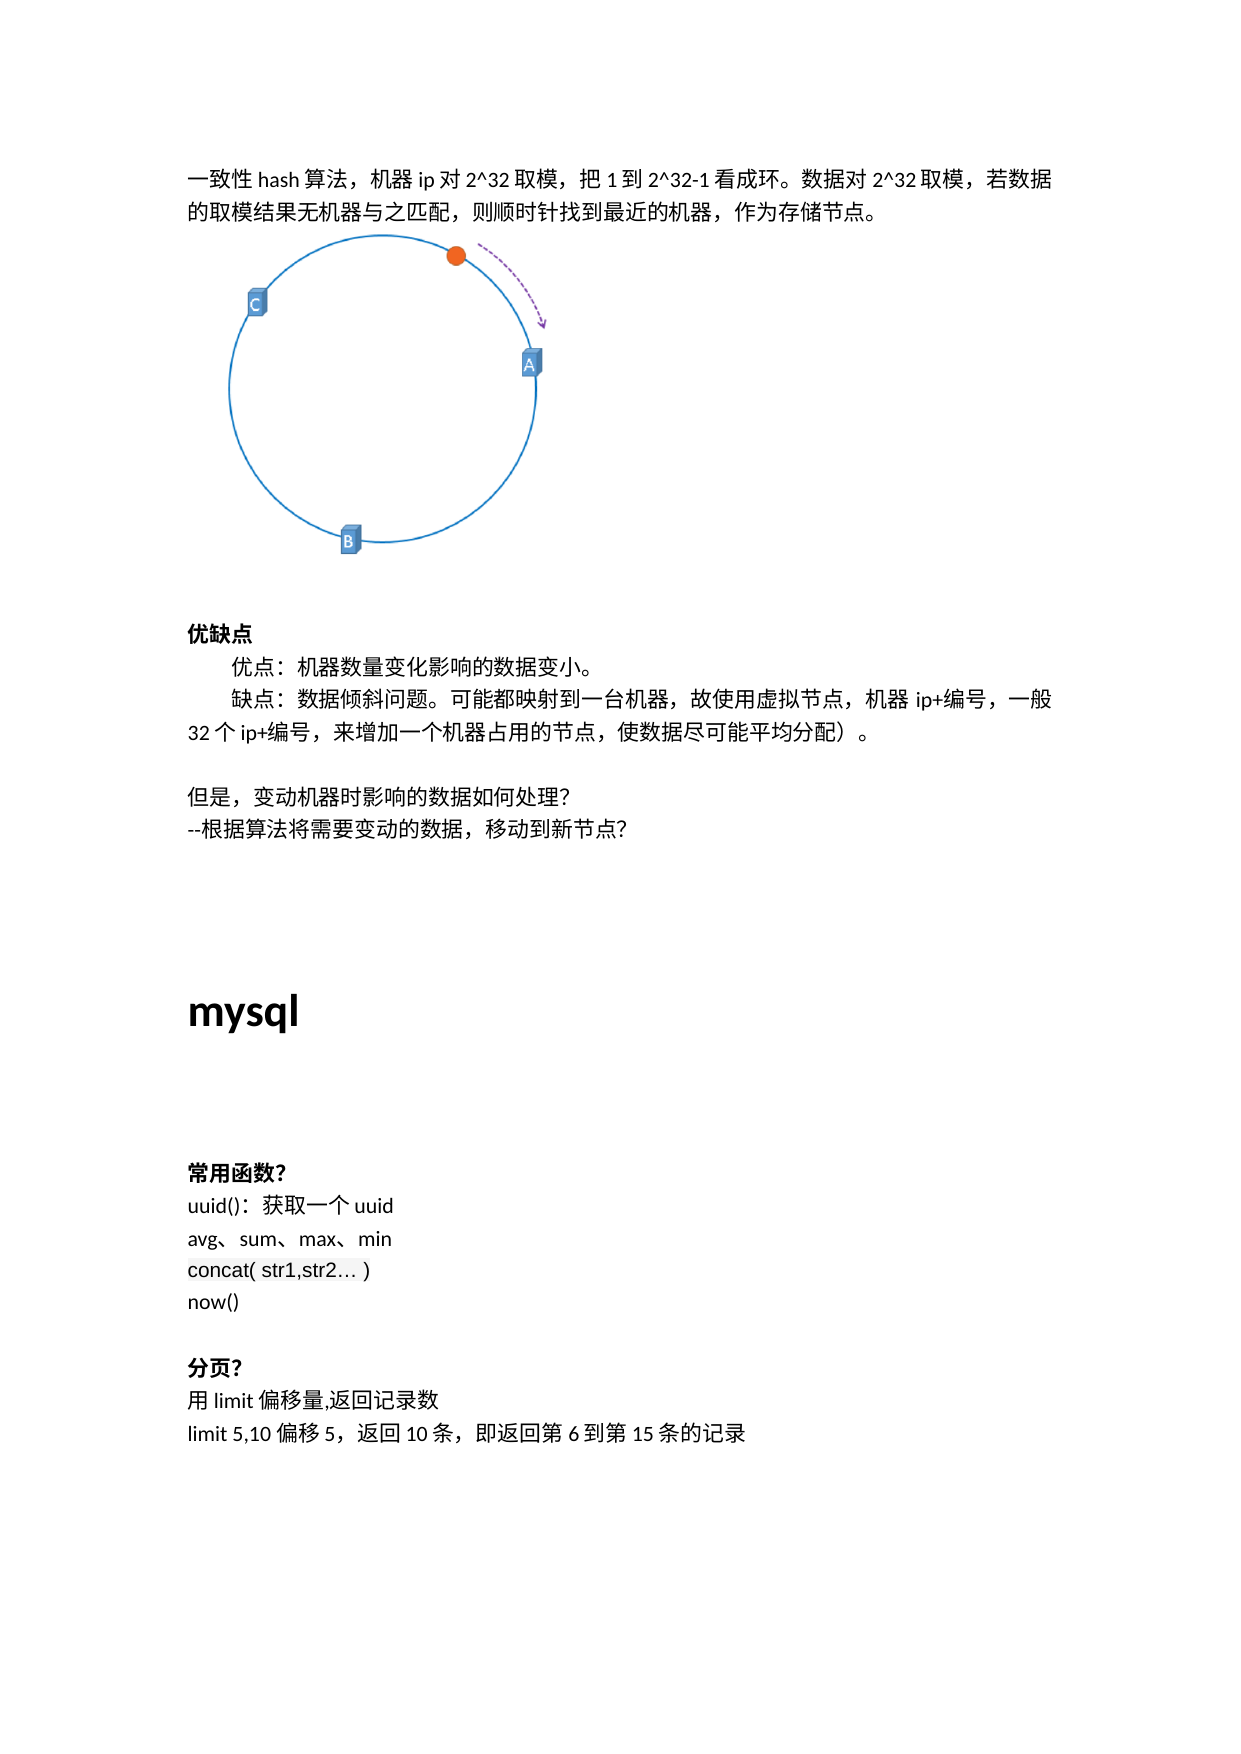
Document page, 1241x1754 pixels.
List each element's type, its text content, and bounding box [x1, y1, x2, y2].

text 用limit 偏移量,返回记录数 [187, 1383, 1053, 1416]
text 优点：机器数量变化影响的数据变小。 [187, 649, 1053, 682]
text 分页？ [187, 1351, 1053, 1383]
text limit 5,10 偏移5，返回10条，即返回第 6到第15条的记录 [187, 1416, 1053, 1448]
text avg、sum、max、min [187, 1221, 1053, 1253]
picture [187, 227, 580, 557]
text 缺点：数据倾斜问题。可能都映射到一台机器，故使用虚拟节点，机器ip+编号，一般32个ip+编号，来增加一个机器占用的节点，使数据尽可能平均分配）。 [187, 682, 1053, 747]
text 常用函数？ [187, 1156, 1053, 1188]
text 一致性hash算法，机器ip对2^32取模，把1到2^32-1看成环。数据对2^32取模，若数据的取模结果无机器与之匹配，则顺时针找到最近的机器，作为存储节点。 [187, 162, 1053, 227]
text concat( str1,str2… ) [187, 1253, 1053, 1286]
text 优缺点 [187, 617, 1053, 649]
text --根据算法将需要变动的数据，移动到新节点？ [187, 812, 1053, 844]
text now() [187, 1286, 1053, 1318]
text 但是，变动机器时影响的数据如何处理？ [187, 779, 1053, 812]
text uuid()：获取一个uuid [187, 1188, 1053, 1221]
subtitle mysql [187, 977, 1053, 1042]
